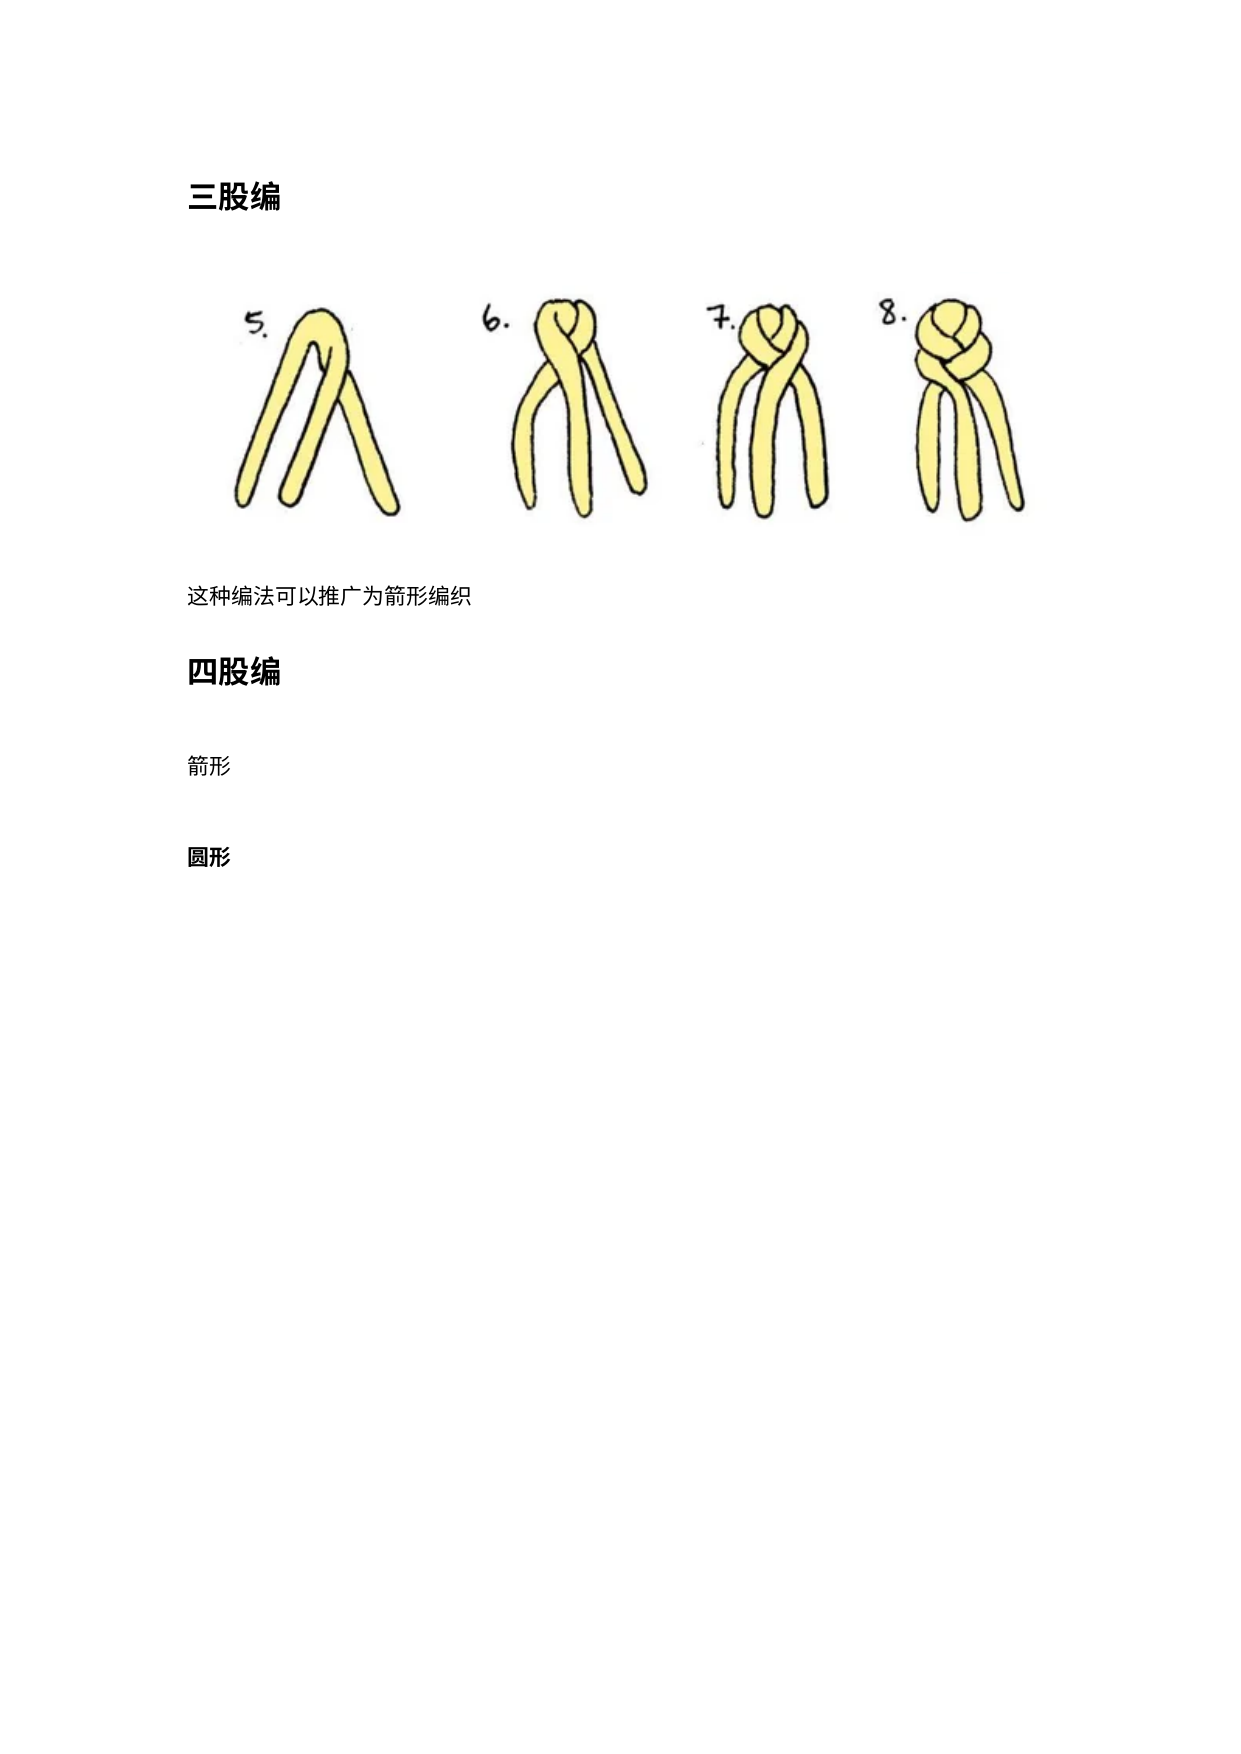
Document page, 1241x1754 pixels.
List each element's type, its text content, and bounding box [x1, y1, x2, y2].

text 圆形 [187, 839, 1053, 872]
text 这种编法可以推广为箭形编织 [187, 578, 1053, 611]
picture [187, 272, 1053, 537]
subtitle 三股编 [187, 162, 1053, 227]
subtitle 四股编 [187, 638, 1053, 703]
text 箭形 [187, 749, 1053, 781]
